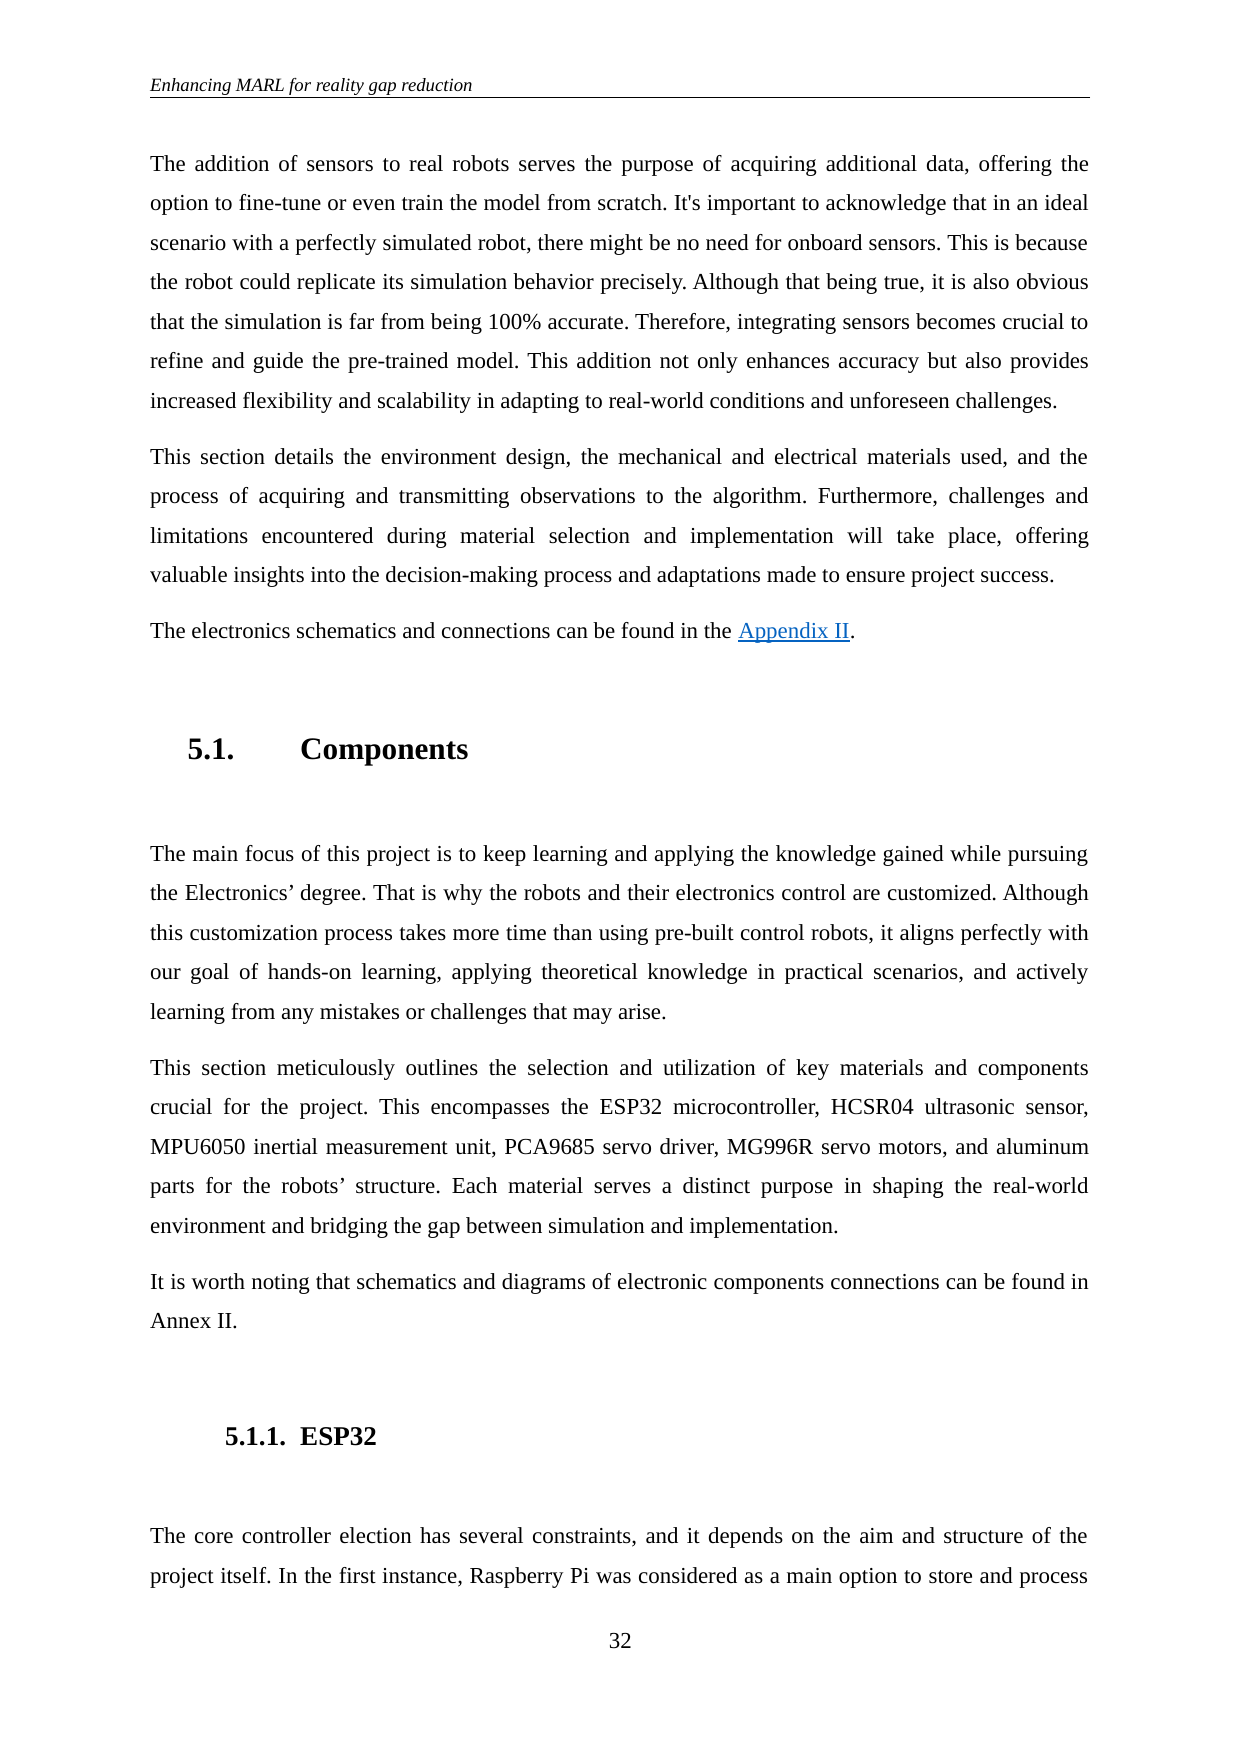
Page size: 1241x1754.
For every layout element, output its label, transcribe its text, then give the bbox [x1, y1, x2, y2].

text This section details the environment design, the mechanical and electrical materials used, and the process of acquiring and transmitting observations to the algorithm. Furthermore, challenges and limitations encountered during material selection and implementation will take place, offering valuable insights into the decision-making process and adaptations made to ensure project success. [150, 443, 1090, 588]
text The electronics schematics and connections can be found in the Appendix II. [150, 618, 1090, 644]
text It is worth noting that schematics and diagrams of electronic components connections can be found in Annex II. [150, 1268, 1090, 1334]
subtitle Components [187, 730, 1090, 766]
subtitle ESP32 [225, 1420, 1090, 1451]
text This section meticulously outlines the selection and utilization of key materials and components crucial for the project. This encompasses the ESP32 microcontroller, HCSR04 ultrasonic sensor, MPU6050 inertial measurement unit, PCA9685 servo driver, MG996R servo motors, and aluminum parts for the robots’ structure. Each material serves a distinct purpose in shaping the real-world environment and bridging the gap between simulation and implementation. [150, 1054, 1090, 1238]
text The main focus of this project is to keep learning and applying the knowledge gained while pursuing the Electronics’ degree. That is why the robots and their electronics control are customized. Although this customization process takes more time than using pre-built control robots, it aligns perfectly with our goal of hands-on learning, applying theoretical knowledge in practical scenarios, and actively learning from any mistakes or challenges that may arise. [150, 840, 1090, 1024]
text The addition of sensors to real robots serves the purpose of acquiring additional data, offering the option to fine-tune or even train the model from scratch. It's important to acknowledge that in an ideal scenario with a perfectly simulated robot, there might be no need for onboard sensors. This is because the robot could replicate its simulation behavior precisely. Although that being true, it is also obvious that the simulation is far from being 100% accurate. Therefore, integrating sensors becomes crucial to refine and guide the pre-trained model. This addition not only enhances accuracy but also provides increased flexibility and scalability in adapting to real-world conditions and unforeseen challenges. [150, 150, 1090, 413]
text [150, 1523, 1090, 1588]
